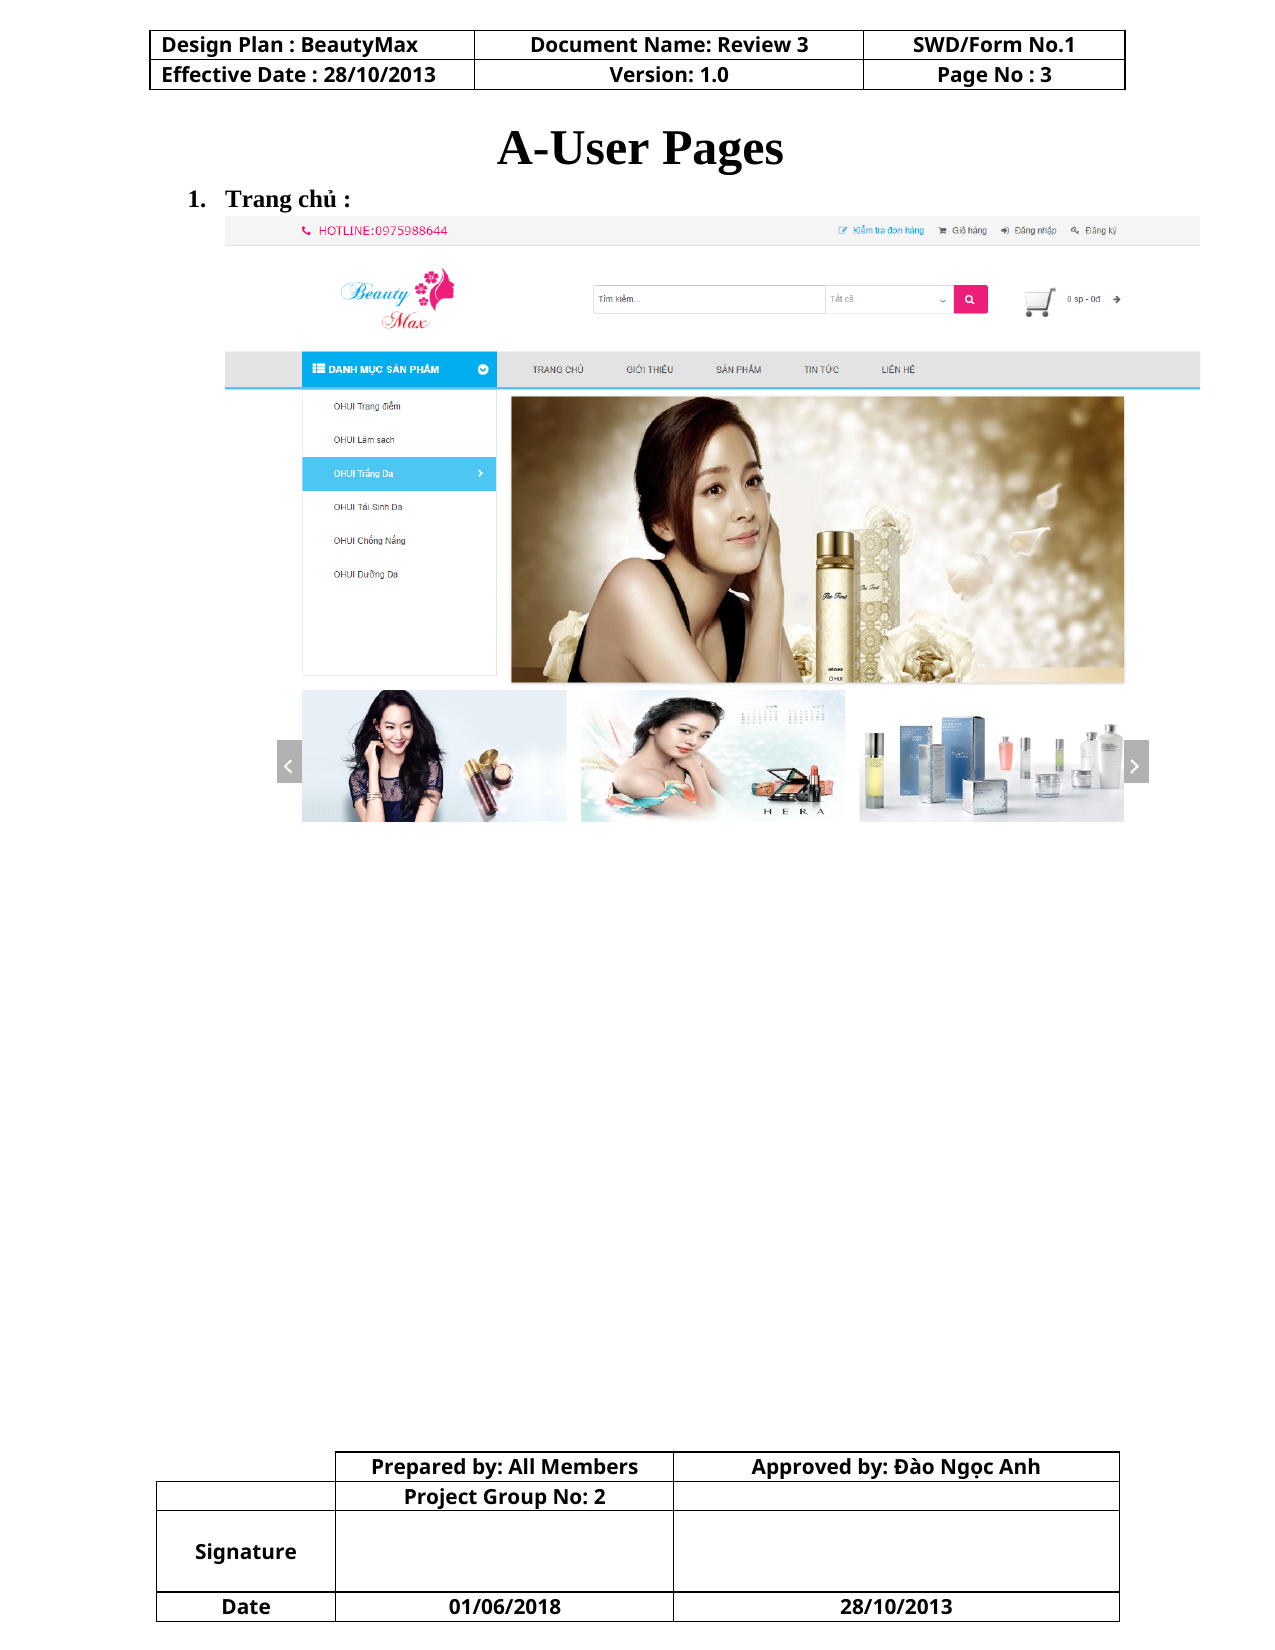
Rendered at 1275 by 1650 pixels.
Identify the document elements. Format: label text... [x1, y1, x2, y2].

text A-User Pages [150, 118, 1125, 175]
picture [225, 216, 1200, 831]
list Trang chủ : [187, 184, 1125, 212]
